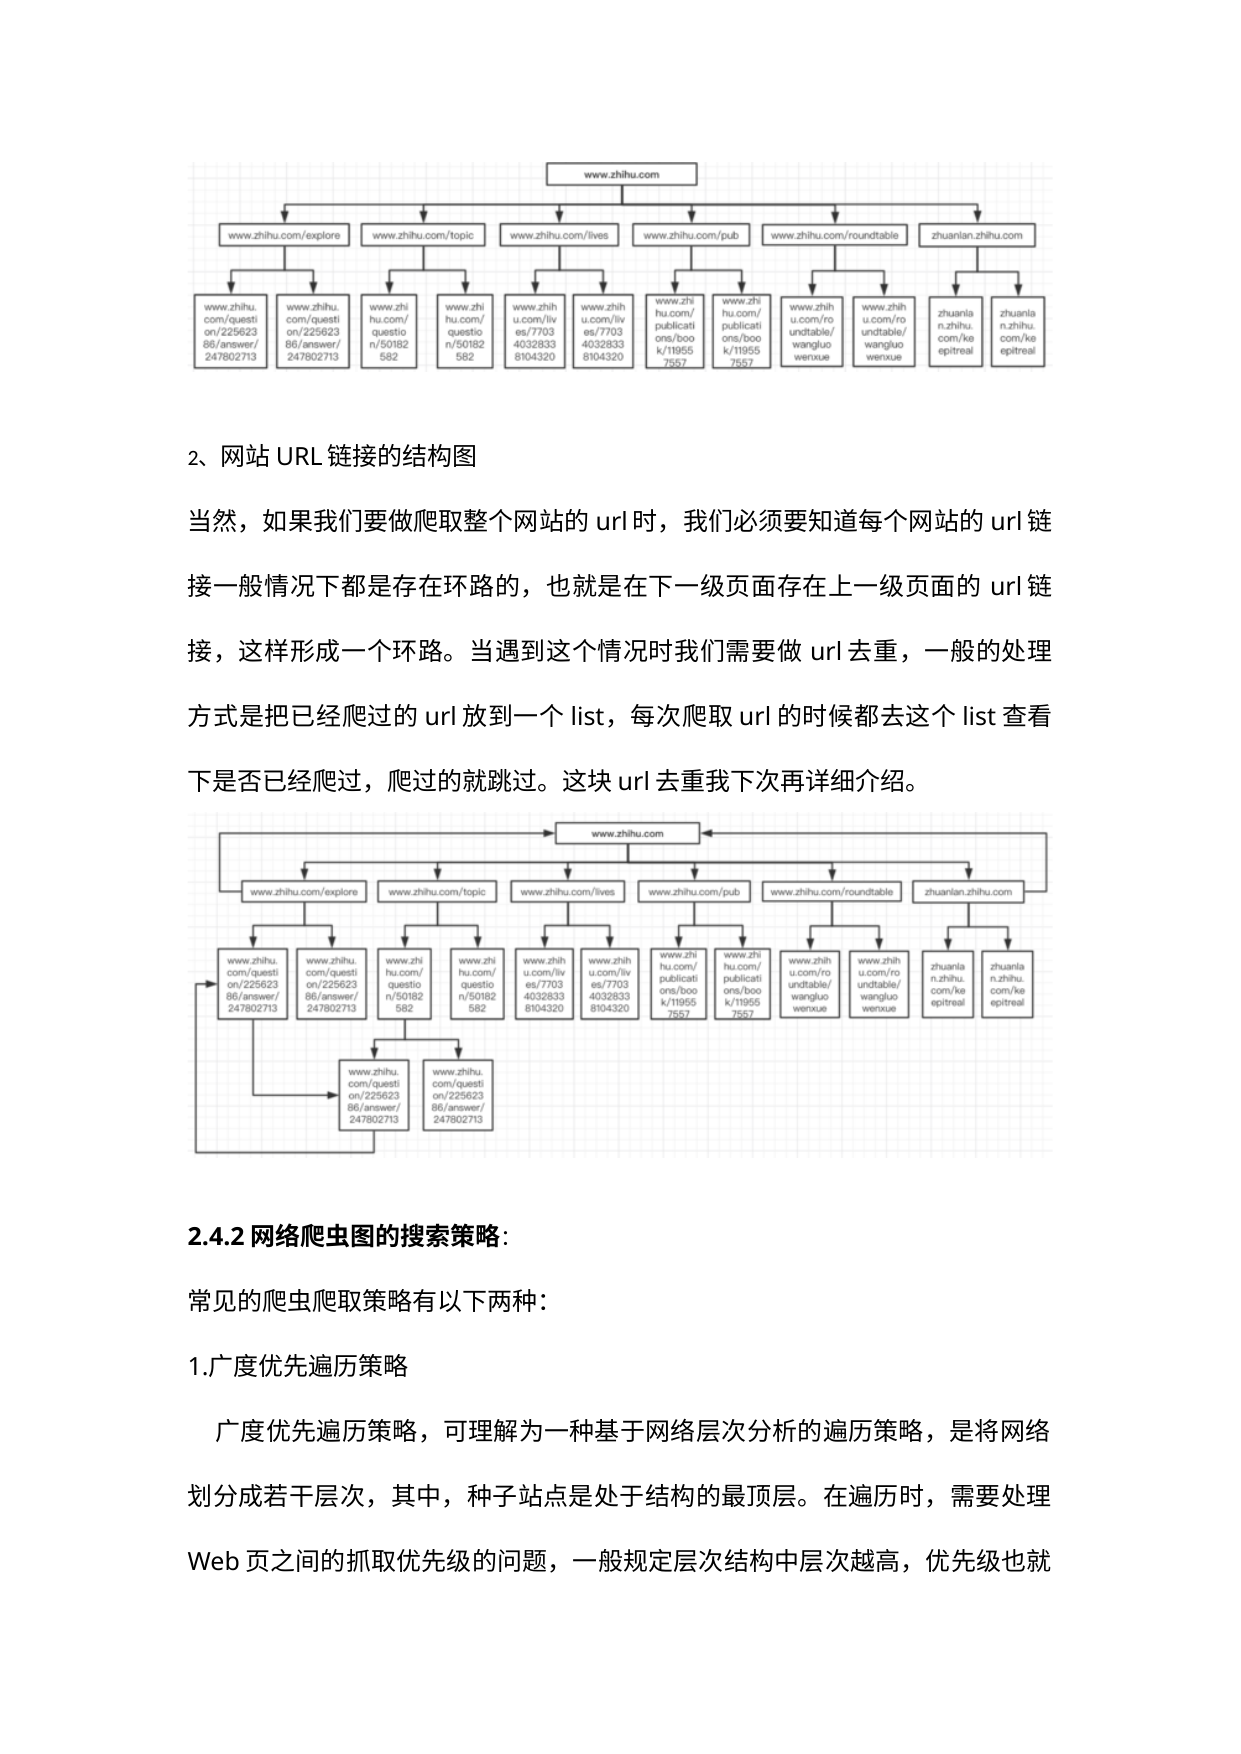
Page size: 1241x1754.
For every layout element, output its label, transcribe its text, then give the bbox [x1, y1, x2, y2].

picture [187, 162, 1053, 372]
text 1.广度优先遍历策略 [187, 1332, 1053, 1397]
text 2、网站URL链接的结构图 [187, 422, 1053, 487]
picture [187, 812, 1053, 1158]
text 2.4.2网络爬虫图的搜索策略： [187, 1202, 1053, 1267]
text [187, 1397, 1053, 1592]
text 常见的爬虫爬取策略有以下两种： [187, 1267, 1053, 1332]
text 当然，如果我们要做爬取整个网站的url时，我们必须要知道每个网站的url链接一般情况下都是存在环路的，也就是在下一级页面存在上一级页面的url链接，这样形成一个环路。当遇到这个情况时我们需要做url去重，一般的处理方式是把已经爬过的url放到一个list，每次爬取url的时候都去这个list查看下是否已经爬过，爬过的就跳过。这块url去重我下次再详细介绍。 [187, 487, 1053, 812]
